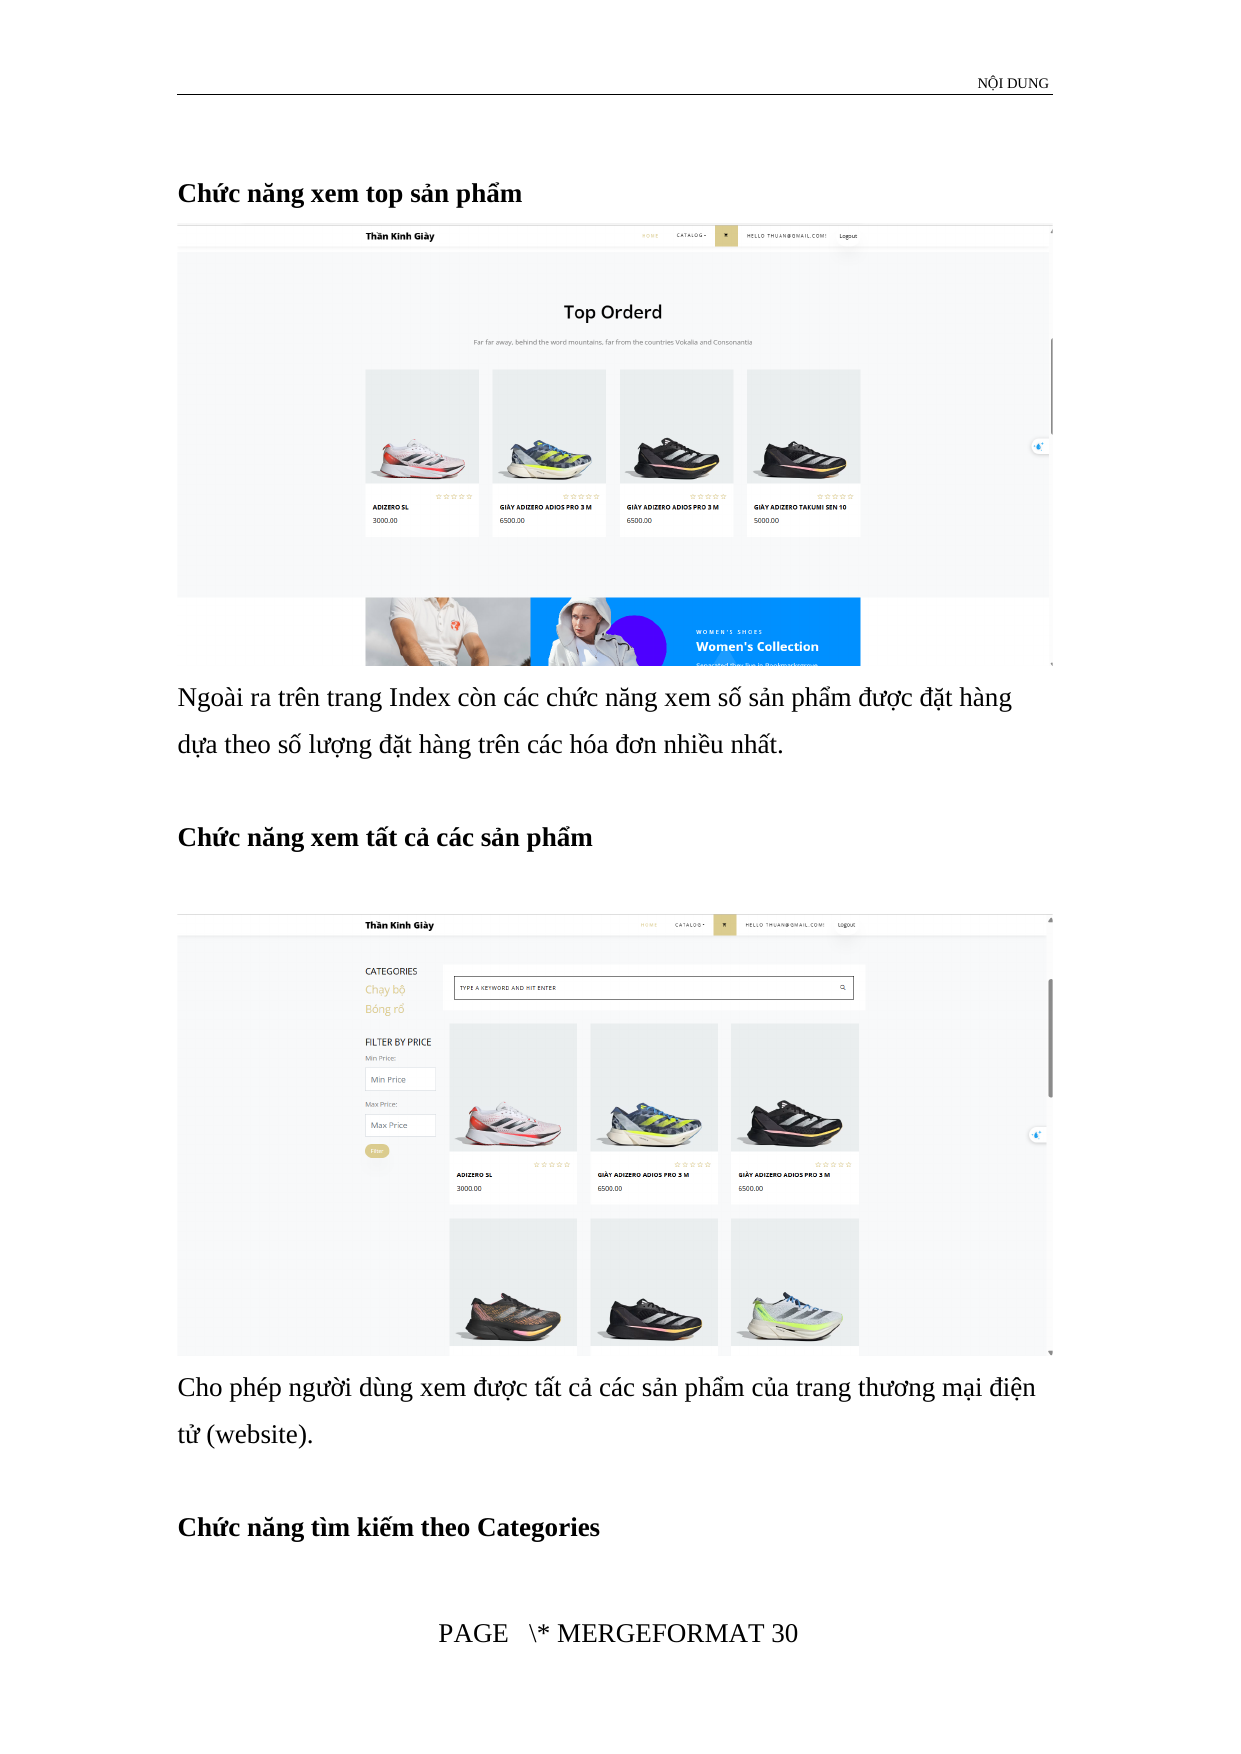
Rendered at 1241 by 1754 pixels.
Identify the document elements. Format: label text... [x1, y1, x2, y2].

text Cho phép người dùng xem được tất cả các sản phẩm của trang thương mại điện tử (website). [177, 1371, 1053, 1449]
text Chức năng xem tất cả các sản phẩm [177, 821, 1053, 852]
text Ngoài ra trên trang Index còn các chức năng xem số sản phẩm được đặt hàng dựa theo số lượng đặt hàng trên các hóa đơn nhiều nhất. [177, 681, 1053, 759]
text Chức năng tìm kiếm theo Categories [177, 1511, 1053, 1542]
picture [177, 223, 1053, 666]
picture [177, 914, 1053, 1356]
text Chức năng xem top sản phẩm [177, 177, 1053, 208]
